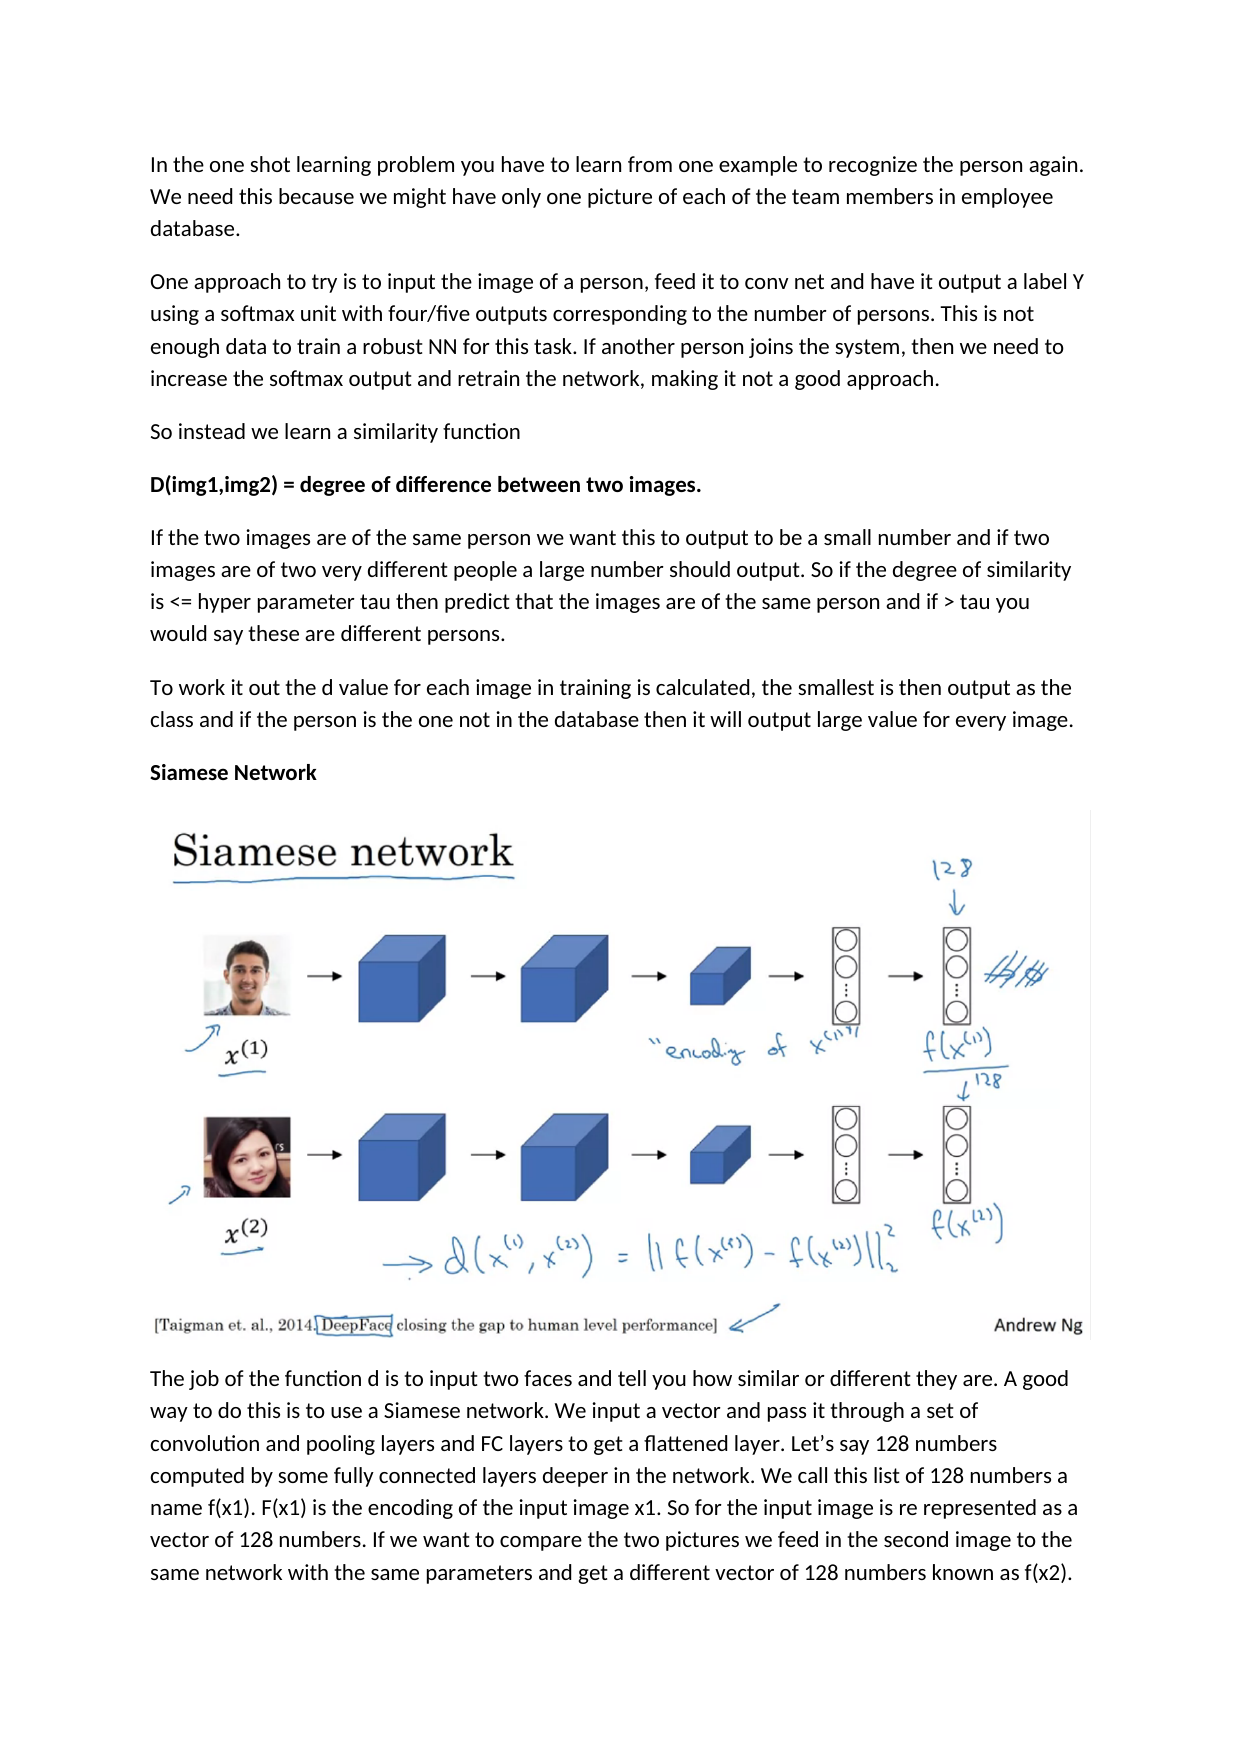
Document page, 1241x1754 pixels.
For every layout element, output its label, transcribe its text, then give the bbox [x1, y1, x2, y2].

text So instead we learn a similarity function [150, 417, 1090, 445]
text One approach to try is to input the image of a person, feed it to conv net and have it output a label Y using a softmax unit with four/five outputs corresponding to the number of persons. This is not enough data to train a robust NN for this task. If another person joins the system, then we need to increase the softmax output and retrain the network, making it not a good approach. [150, 267, 1090, 392]
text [150, 1364, 1090, 1586]
text If the two images are of the same person we want this to output to be a small number and if two images are of two very different people a large number should output. So if the degree of similarity is <= hyper parameter tau then predict that the images are of the same person and if > tau you would say these are different persons. [150, 523, 1090, 648]
text Siamese Network [150, 758, 1090, 786]
picture [150, 810, 1091, 1340]
text In the one shot learning problem you have to learn from one example to recognize the person again. We need this because we might have only one picture of each of the team members in employee database. [150, 150, 1090, 242]
text To work it out the d value for each image in training is calculated, the smallest is then output as the class and if the person is the one not in the database then it will output large value for every image. [150, 673, 1090, 733]
text D(img1,img2) = degree of difference between two images. [150, 470, 1090, 498]
